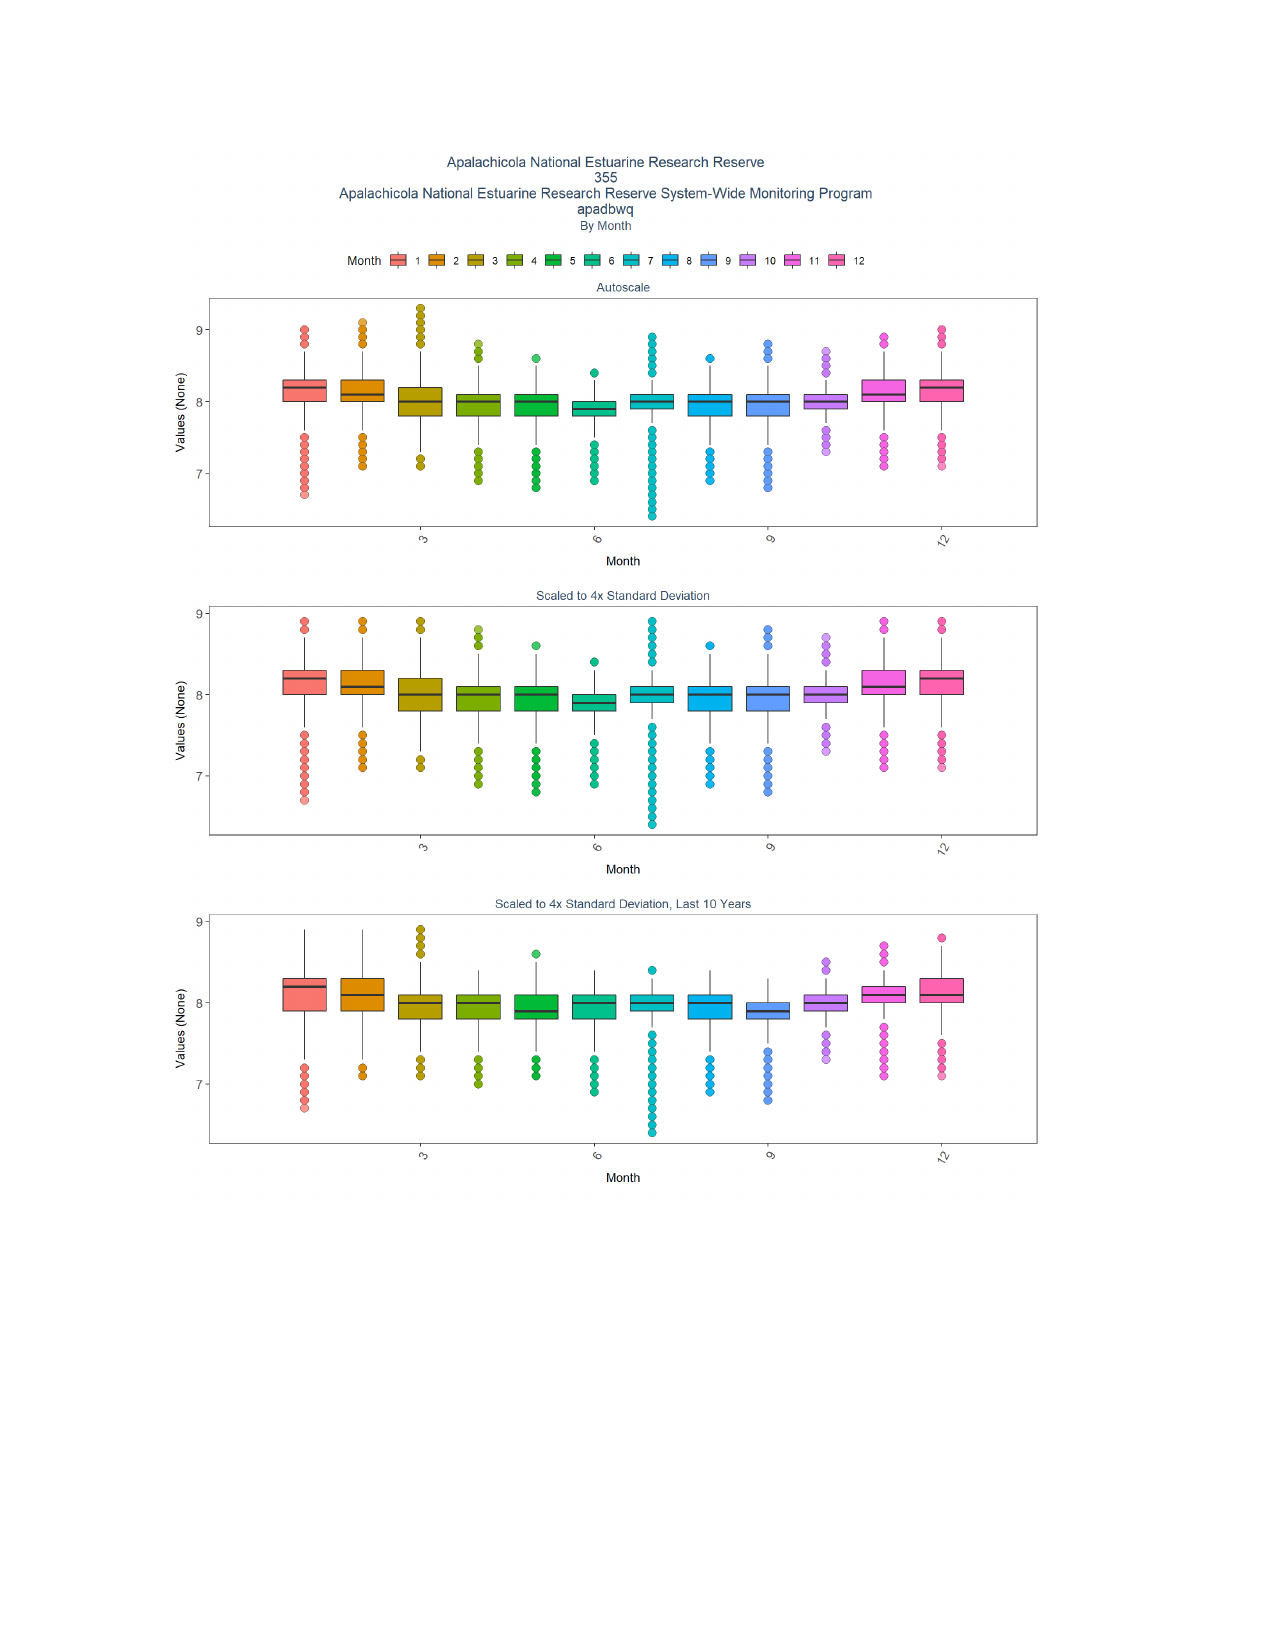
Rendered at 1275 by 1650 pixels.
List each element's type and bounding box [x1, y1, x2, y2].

picture [168, 150, 1044, 1200]
